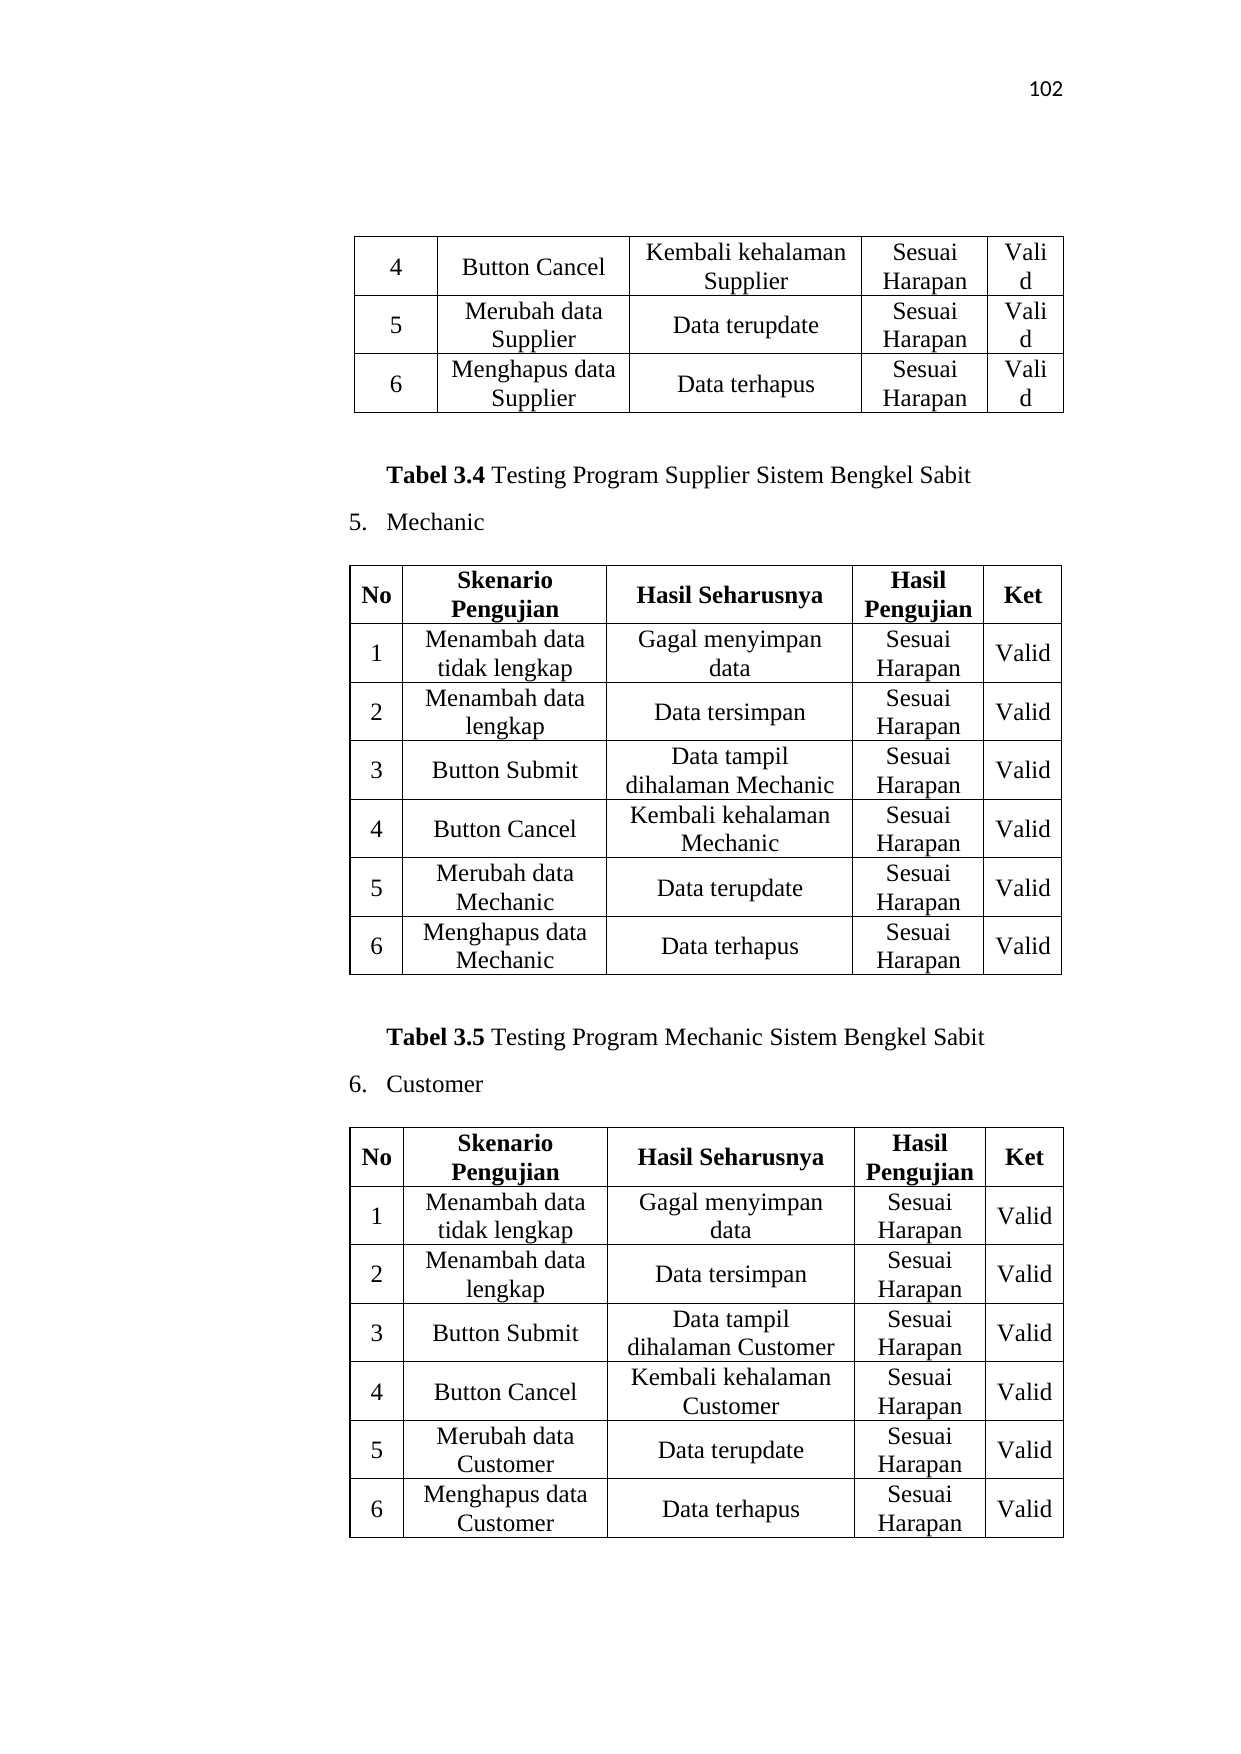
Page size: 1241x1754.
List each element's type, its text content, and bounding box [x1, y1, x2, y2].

table_cell Menambah data lengkap [404, 1245, 607, 1303]
table_cell Sesuai Harapan [855, 1479, 985, 1537]
table_cell 1 [351, 624, 402, 682]
table_cell Valid [984, 858, 1061, 916]
table_cell Valid [984, 624, 1061, 682]
list Customer [348, 1069, 1063, 1098]
text Tabel 3.4 Testing Program Supplier Sistem Bengkel Sabit [386, 460, 1063, 489]
table_cell 6 [351, 917, 402, 974]
table_cell Data terupdate [630, 296, 861, 353]
table_cell Valid [988, 237, 1063, 295]
table_cell Data terupdate [607, 858, 852, 916]
table_header Hasil Pengujian [853, 566, 983, 623]
table_cell Valid [984, 917, 1061, 974]
table_cell Valid [984, 683, 1061, 740]
list Mechanic [348, 507, 1063, 536]
table_cell Kembali kehalaman Customer [608, 1362, 854, 1420]
table_cell Button Submit [404, 1304, 607, 1361]
table_cell Button Cancel [404, 1362, 607, 1420]
table_cell 3 [351, 741, 402, 799]
table_cell Button Cancel [438, 237, 629, 295]
table_cell Sesuai Harapan [853, 741, 983, 799]
table_header No [351, 566, 402, 623]
table_cell Data tersimpan [608, 1245, 854, 1303]
table_cell Menghapus data Mechanic [403, 917, 606, 974]
table_header Ket [984, 566, 1061, 623]
table_cell Menambah data tidak lengkap [404, 1187, 607, 1244]
table_cell Kembali kehalaman Supplier [630, 237, 861, 295]
table_cell Menambah data tidak lengkap [403, 624, 606, 682]
table_cell Sesuai Harapan [855, 1362, 985, 1420]
table_cell Sesuai Harapan [853, 917, 983, 974]
table_cell Sesuai Harapan [862, 296, 987, 353]
table_cell Data terhapus [607, 917, 852, 974]
table_header Skenario Pengujian [403, 566, 606, 623]
table_cell Data tampil dihalaman Mechanic [607, 741, 852, 799]
table_header Ket [986, 1128, 1063, 1186]
table_cell 1 [351, 1187, 403, 1244]
table_cell Gagal menyimpan data [608, 1187, 854, 1244]
table_cell Sesuai Harapan [853, 624, 983, 682]
table_cell Data tersimpan [607, 683, 852, 740]
table_cell Sesuai Harapan [862, 237, 987, 295]
table_cell Data terhapus [608, 1479, 854, 1537]
table_header Hasil Pengujian [855, 1128, 985, 1186]
table_cell Menambah data lengkap [403, 683, 606, 740]
table_cell 5 [351, 858, 402, 916]
table_cell Sesuai Harapan [862, 354, 987, 412]
table_cell Menghapus data Customer [404, 1479, 607, 1537]
table_cell Valid [984, 741, 1061, 799]
table_cell 6 [351, 1479, 403, 1537]
table_cell 4 [351, 800, 402, 857]
table_cell Valid [988, 354, 1063, 412]
table_cell Sesuai Harapan [855, 1245, 985, 1303]
table_cell Valid [986, 1304, 1063, 1361]
table_cell Merubah data Customer [404, 1421, 607, 1478]
table_header Skenario Pengujian [404, 1128, 607, 1186]
table_cell Valid [986, 1362, 1063, 1420]
table_cell Merubah data Supplier [438, 296, 629, 353]
table_cell Button Cancel [403, 800, 606, 857]
table_cell Sesuai Harapan [853, 800, 983, 857]
table_cell Valid [984, 800, 1061, 857]
table_cell Gagal menyimpan data [607, 624, 852, 682]
table_cell Valid [986, 1245, 1063, 1303]
table_cell Valid [986, 1187, 1063, 1244]
table_cell 4 [355, 237, 437, 295]
table_cell Sesuai Harapan [853, 683, 983, 740]
table_cell Sesuai Harapan [855, 1304, 985, 1361]
table_cell 5 [355, 296, 437, 353]
table_cell Data terupdate [608, 1421, 854, 1478]
table_cell Kembali kehalaman Mechanic [607, 800, 852, 857]
table_cell Merubah data Mechanic [403, 858, 606, 916]
table_cell 6 [355, 354, 437, 412]
table_cell 3 [351, 1304, 403, 1361]
table_cell 2 [351, 683, 402, 740]
table_cell Data terhapus [630, 354, 861, 412]
table_cell Valid [986, 1421, 1063, 1478]
table_cell Data tampil dihalaman Customer [608, 1304, 854, 1361]
table_cell 2 [351, 1245, 403, 1303]
table_cell Valid [988, 296, 1063, 353]
table_cell 5 [351, 1421, 403, 1478]
table_cell Button Submit [403, 741, 606, 799]
table_cell Sesuai Harapan [855, 1421, 985, 1478]
table_cell Sesuai Harapan [853, 858, 983, 916]
table_header Hasil Seharusnya [608, 1128, 854, 1186]
table_cell Valid [986, 1479, 1063, 1537]
table_header Hasil Seharusnya [607, 566, 852, 623]
table_cell Menghapus data Supplier [438, 354, 629, 412]
table_header No [351, 1128, 403, 1186]
table_cell 4 [351, 1362, 403, 1420]
table_cell Sesuai Harapan [855, 1187, 985, 1244]
text Tabel 3.5 Testing Program Mechanic Sistem Bengkel Sabit [386, 1022, 1063, 1051]
